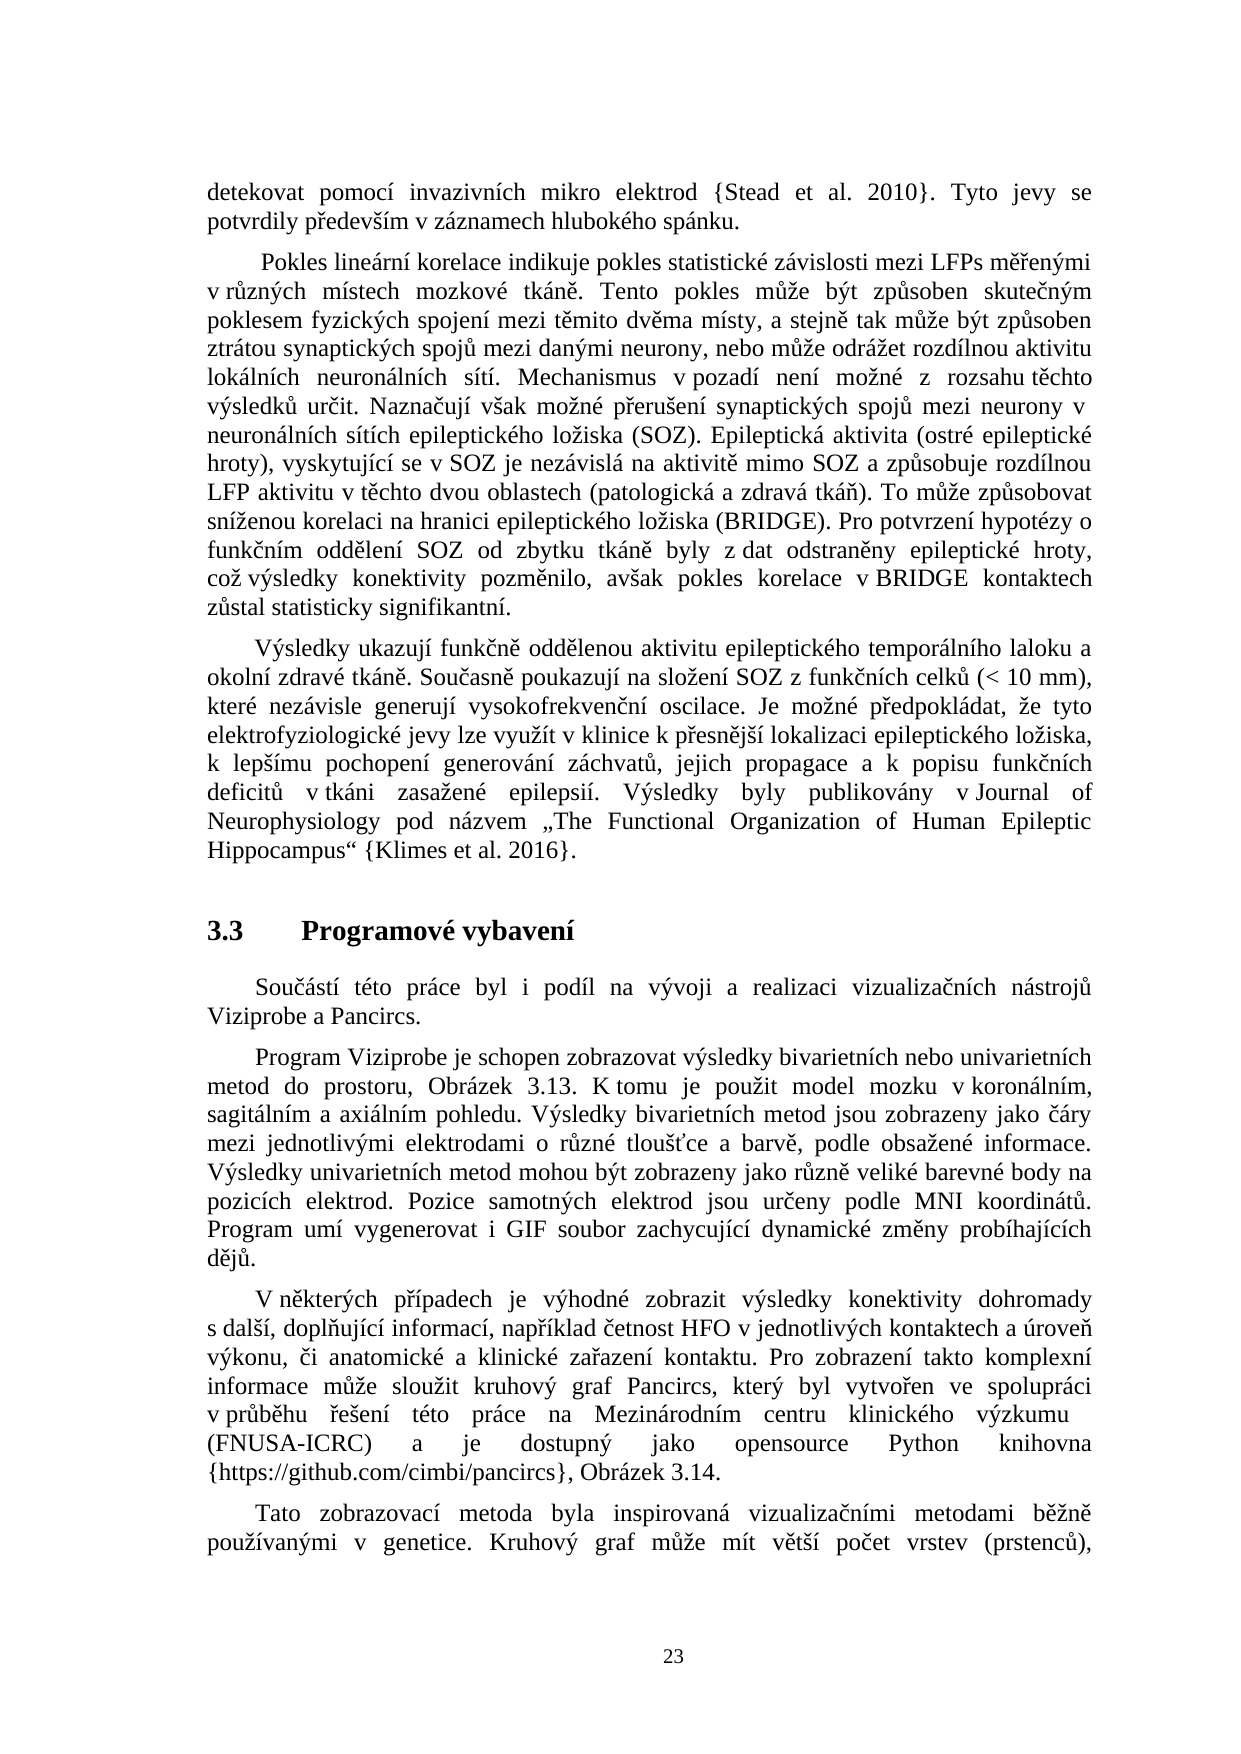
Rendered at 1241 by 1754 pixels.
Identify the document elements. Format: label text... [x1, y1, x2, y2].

subtitle Programové vybavení [207, 913, 1092, 947]
text Součástí této práce byl i podíl na vývoji a realizaci vizualizačních nástrojů Viziprobe a Pancircs. [207, 972, 1092, 1029]
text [207, 1498, 1092, 1556]
text Výsledky ukazují funkčně oddělenou aktivitu epileptického temporálního laloku a okolní zdravé tkáně. Současně poukazují na složení SOZ z funkčních celků (< 10 mm), které nezávisle generují vysokofrekvenční oscilace. Je možné předpokládat, že tyto elektrofyziologické jevy lze využít v klinice k přesnější lokalizaci epileptického ložiska, k lepšímu pochopení generování záchvatů, jejich propagace a k popisu funkčních deficitů v tkáni zasažené epilepsií. Výsledky byly publikovány v Journal of Neurophysiology pod názvem „The Functional Organization of Human Epileptic Hippocampus“ {Klimes et al. 2016}. [207, 633, 1092, 863]
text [207, 177, 1092, 235]
text Pokles lineární korelace indikuje pokles statistické závislosti mezi LFPs měřenými v různých místech mozkové tkáně. Tento pokles může být způsoben skutečným poklesem fyzických spojení mezi těmito dvěma místy, a stejně tak může být způsoben ztrátou synaptických spojů mezi danými neurony, nebo může odrážet rozdílnou aktivitu lokálních neuronálních sítí. Mechanismus v pozadí není možné z rozsahu těchto výsledků určit. Naznačují však možné přerušení synaptických spojů mezi neurony v neuronálních sítích epileptického ložiska (SOZ). Epileptická aktivita (ostré epileptické hroty), vyskytující se v SOZ je nezávislá na aktivitě mimo SOZ a způsobuje rozdílnou LFP aktivitu v těchto dvou oblastech (patologická a zdravá tkáň). To může způsobovat sníženou korelaci na hranici epileptického ložiska (BRIDGE). Pro potvrzení hypotézy o funkčním oddělení SOZ od zbytku tkáně byly z dat odstraněny epileptické hroty, což výsledky konektivity pozměnilo, avšak pokles korelace v BRIDGE kontaktech zůstal statisticky signifikantní. [207, 247, 1092, 621]
